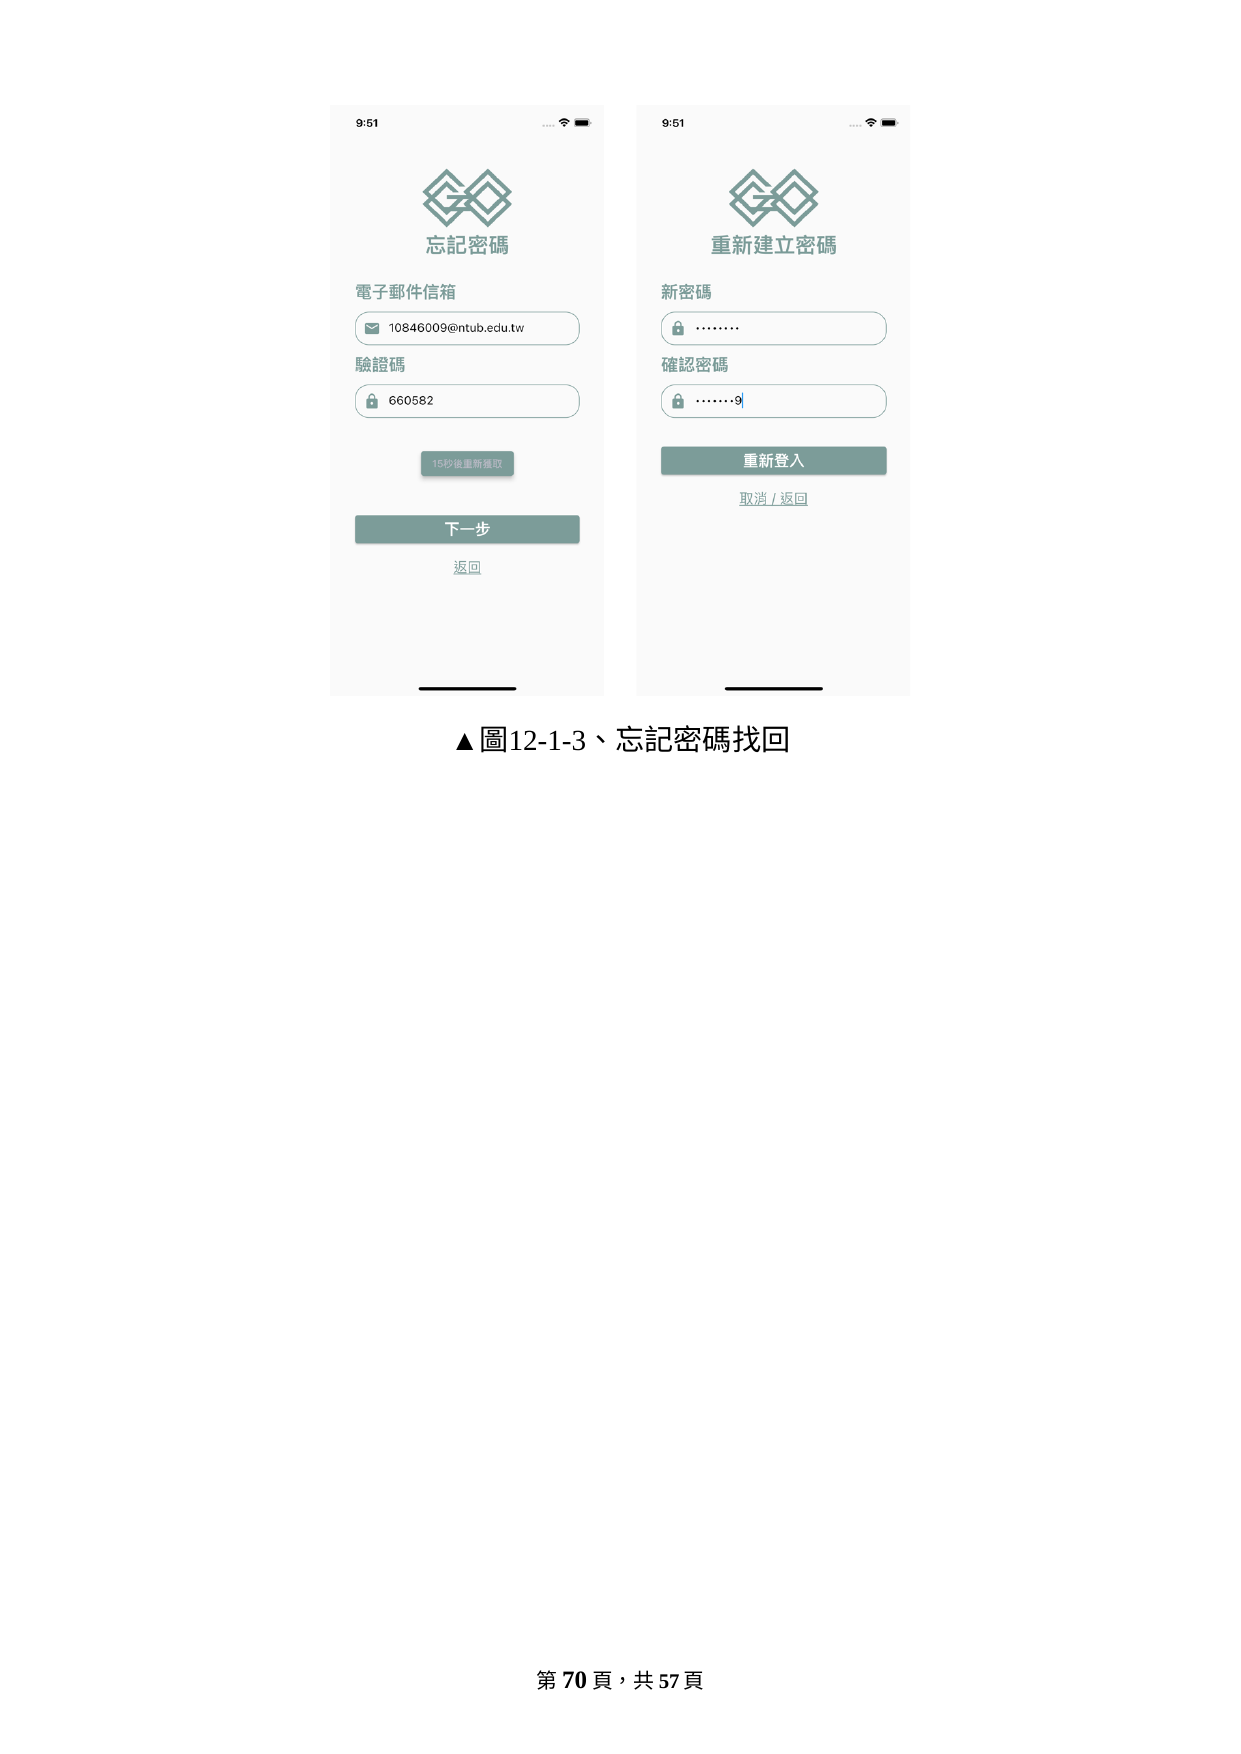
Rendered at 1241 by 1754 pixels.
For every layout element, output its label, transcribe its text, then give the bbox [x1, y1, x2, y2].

picture [636, 105, 911, 696]
picture [330, 105, 604, 696]
